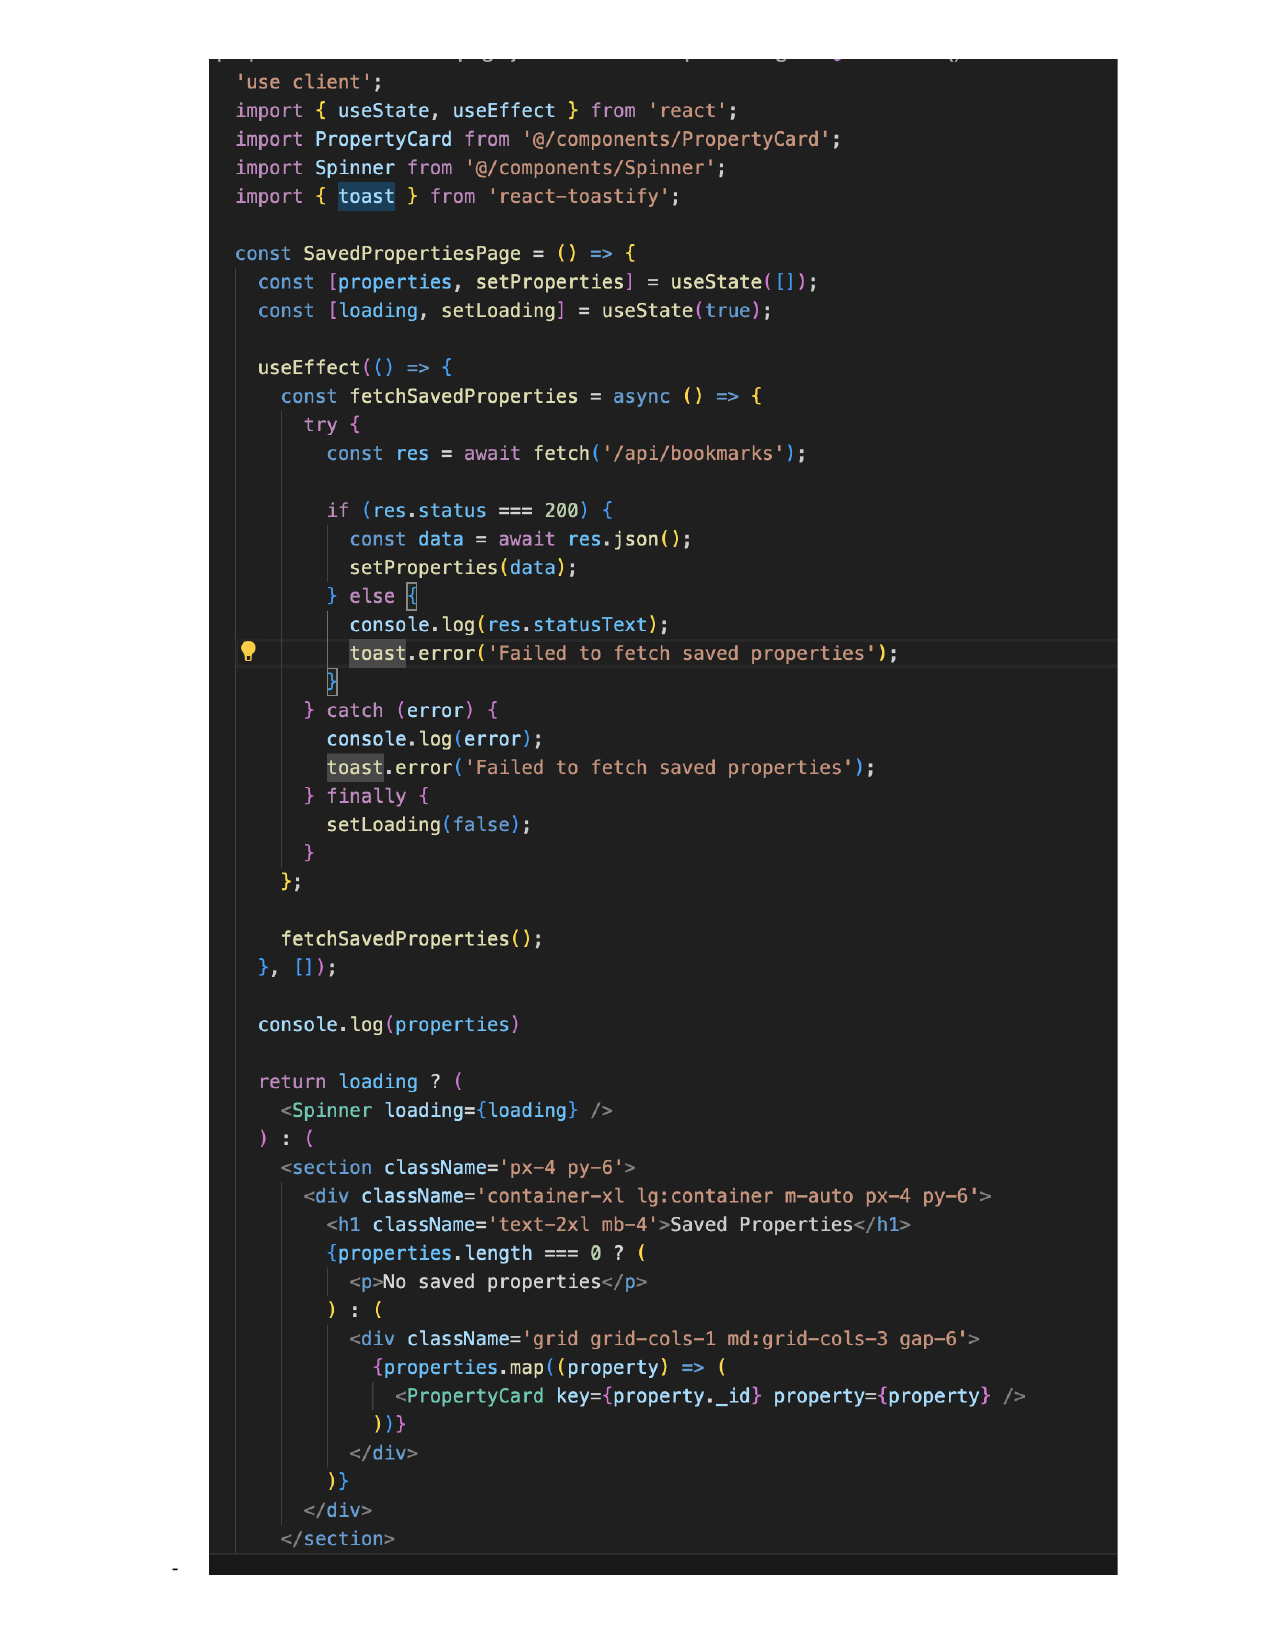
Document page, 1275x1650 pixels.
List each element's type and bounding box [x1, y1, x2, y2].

picture [209, 59, 1118, 1575]
